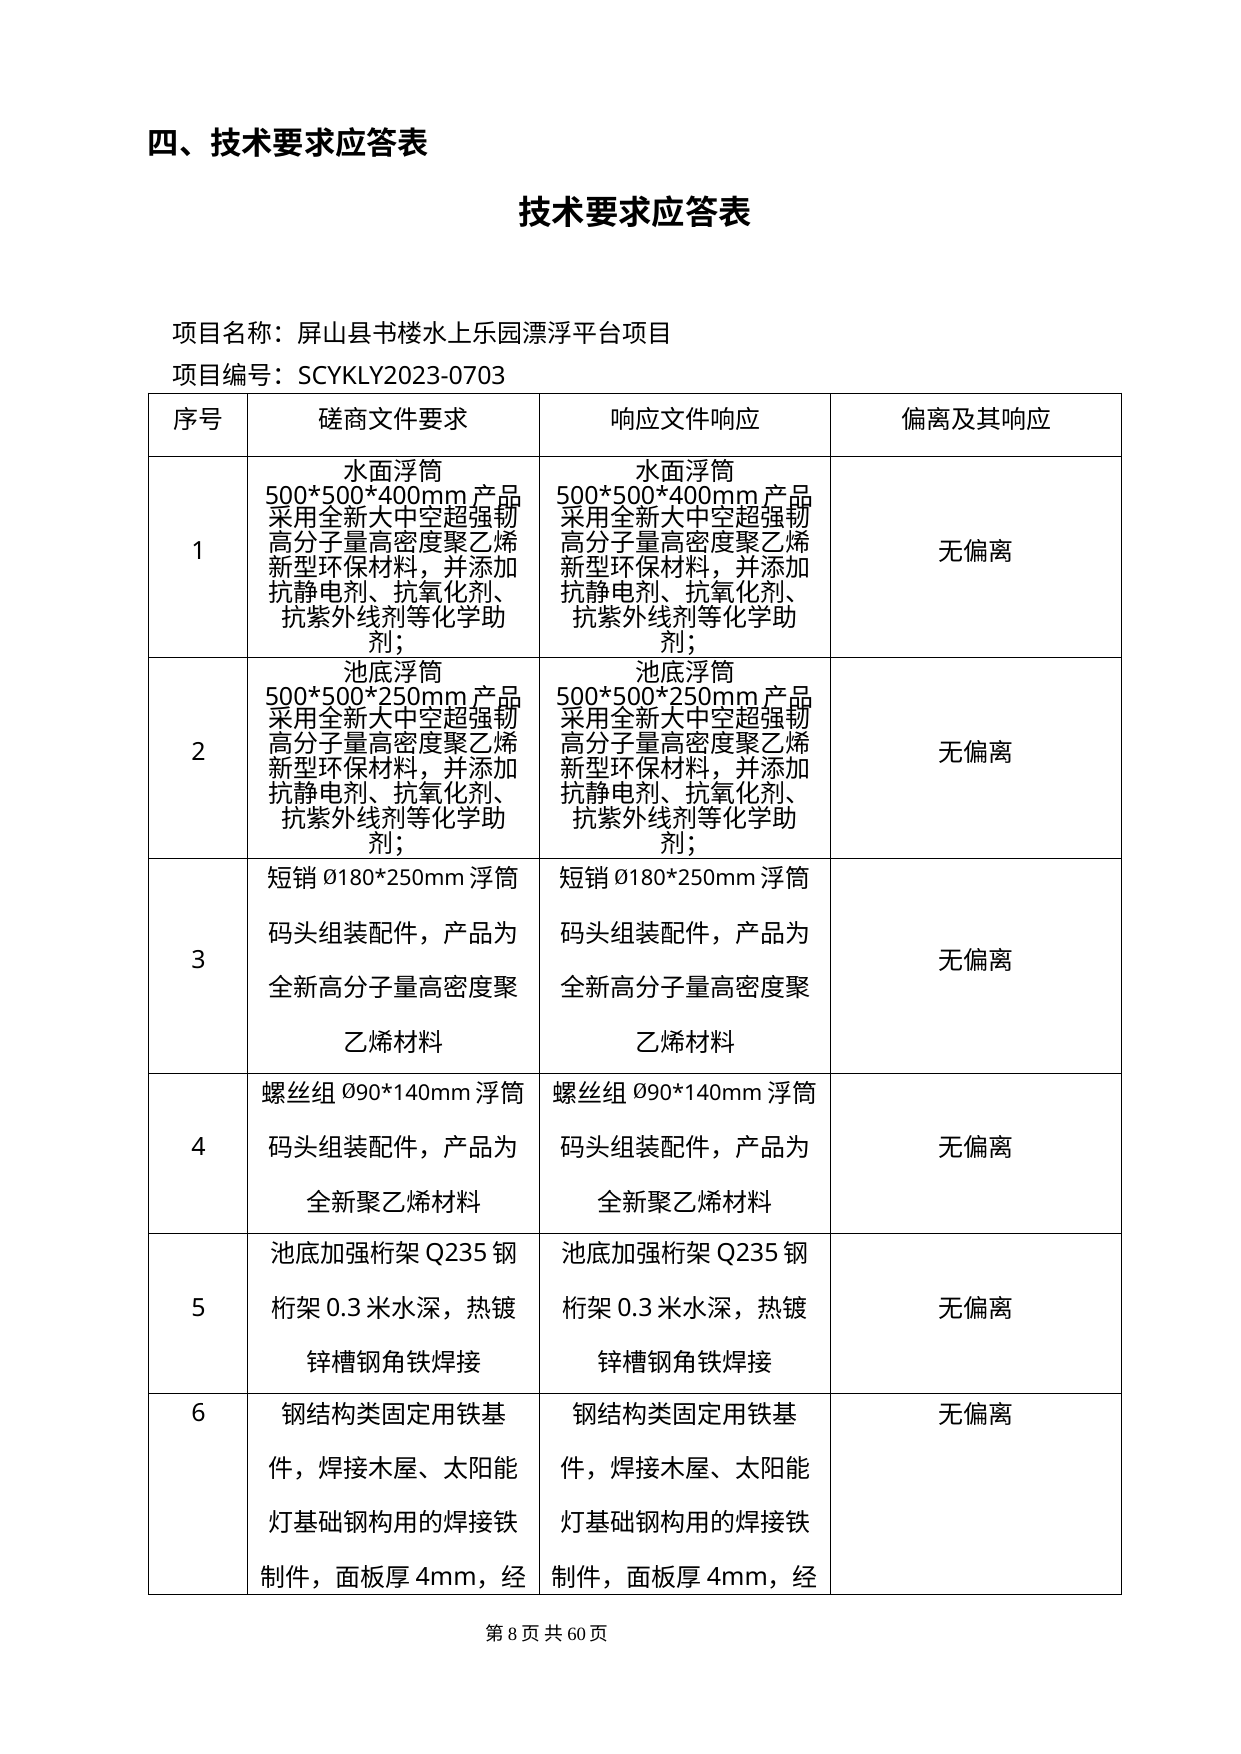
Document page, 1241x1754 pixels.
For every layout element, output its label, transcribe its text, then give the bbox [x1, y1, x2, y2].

table_cell 无偏离 [831, 1074, 1121, 1233]
table_cell 池底浮筒500*500*250mm产品采用全新大中空超强韧高分子量高密度聚乙烯新型环保材料，并添加抗静电剂、抗氧化剂、抗紫外线剂等化学助剂； [248, 658, 539, 858]
table_cell 螺丝组Ø90*140mm浮筒码头组装配件，产品为全新聚乙烯材料 [248, 1074, 539, 1233]
table_cell 螺丝组Ø90*140mm浮筒码头组装配件，产品为全新聚乙烯材料 [540, 1074, 830, 1233]
table_cell 无偏离 [831, 1394, 1121, 1593]
table_cell 3 [149, 859, 247, 1072]
table_cell 4 [149, 1074, 247, 1233]
text 项目编号：SCYKLY2023-0703 [148, 351, 1122, 393]
text 项目名称：屏山县书楼水上乐园漂浮平台项目 [148, 309, 1122, 351]
table_cell 池底加强桁架Q235钢桁架0.3米水深，热镀锌槽钢角铁焊接 [540, 1234, 830, 1393]
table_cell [248, 1394, 539, 1593]
subtitle 四、技术要求应答表 [148, 118, 1122, 163]
table_cell 无偏离 [831, 457, 1121, 657]
table_cell 无偏离 [831, 859, 1121, 1072]
table_cell 水面浮筒500*500*400mm产品采用全新大中空超强韧高分子量高密度聚乙烯新型环保材料，并添加抗静电剂、抗氧化剂、抗紫外线剂等化学助剂； [540, 457, 830, 657]
table_cell 短销Ø180*250mm浮筒码头组装配件，产品为全新高分子量高密度聚乙烯材料 [248, 859, 539, 1072]
table_cell 无偏离 [831, 1234, 1121, 1393]
table_header 序号 [149, 394, 247, 456]
table_header 磋商文件要求 [248, 394, 539, 456]
table_cell 水面浮筒500*500*400mm产品采用全新大中空超强韧高分子量高密度聚乙烯新型环保材料，并添加抗静电剂、抗氧化剂、抗紫外线剂等化学助剂； [248, 457, 539, 657]
table_cell 6 [149, 1394, 247, 1593]
table_cell 池底加强桁架Q235钢桁架0.3米水深，热镀锌槽钢角铁焊接 [248, 1234, 539, 1393]
table_cell 无偏离 [831, 658, 1121, 858]
table_cell 池底浮筒500*500*250mm产品采用全新大中空超强韧高分子量高密度聚乙烯新型环保材料，并添加抗静电剂、抗氧化剂、抗紫外线剂等化学助剂； [540, 658, 830, 858]
table_header 响应文件响应 [540, 394, 830, 456]
table_cell 5 [149, 1234, 247, 1393]
table_cell 1 [149, 457, 247, 657]
table_header 偏离及其响应 [831, 394, 1121, 456]
table_cell 短销Ø180*250mm浮筒码头组装配件，产品为全新高分子量高密度聚乙烯材料 [540, 859, 830, 1072]
table_cell 2 [149, 658, 247, 858]
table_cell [540, 1394, 830, 1593]
text 技术要求应答表 [148, 186, 1122, 234]
